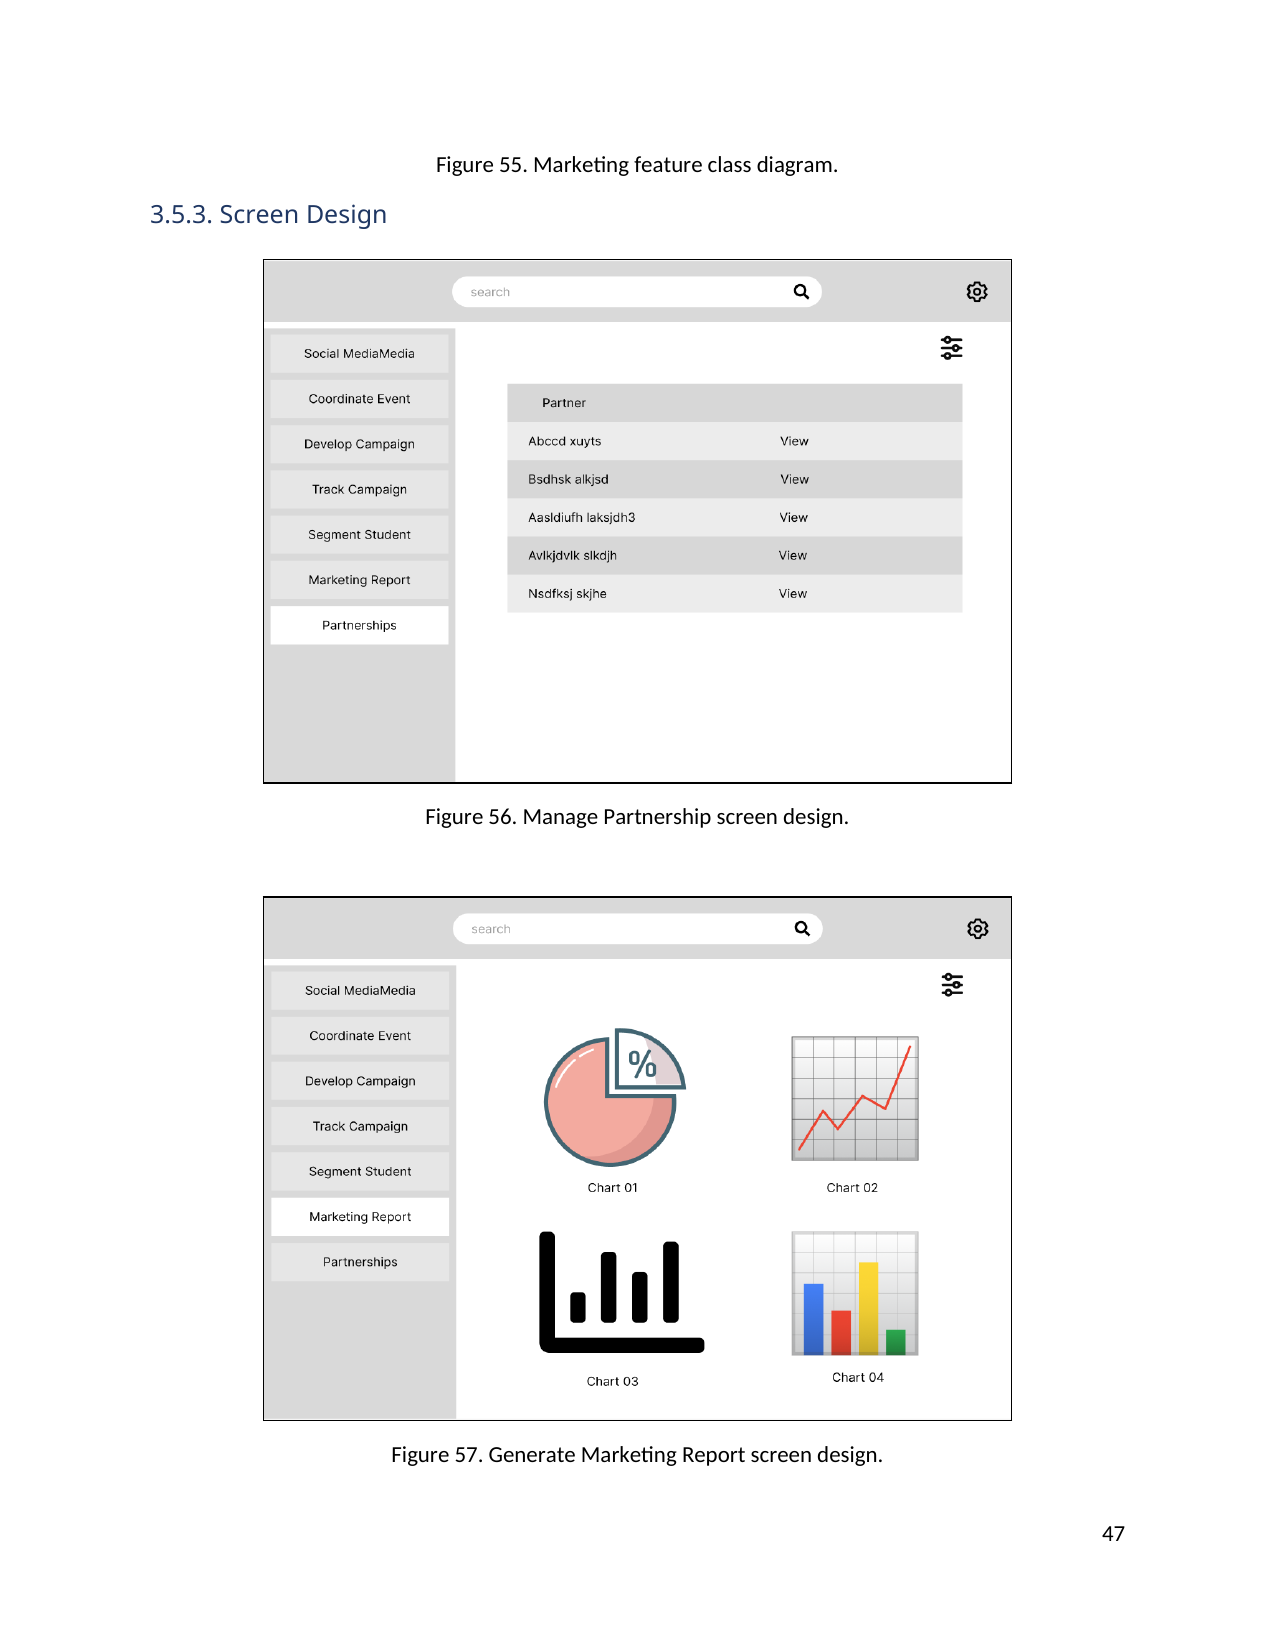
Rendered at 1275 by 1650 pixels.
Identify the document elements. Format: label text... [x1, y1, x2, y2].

picture [264, 260, 1011, 782]
text Figure 56. Manage Partnership screen design. [150, 802, 1125, 831]
text Figure 55. Marketing feature class diagram. [150, 150, 1125, 178]
subtitle 3.5.3. Screen Design [150, 197, 1125, 231]
text Figure 57. Generate Marketing Report screen design. [150, 1440, 1125, 1468]
picture [264, 898, 1011, 1420]
